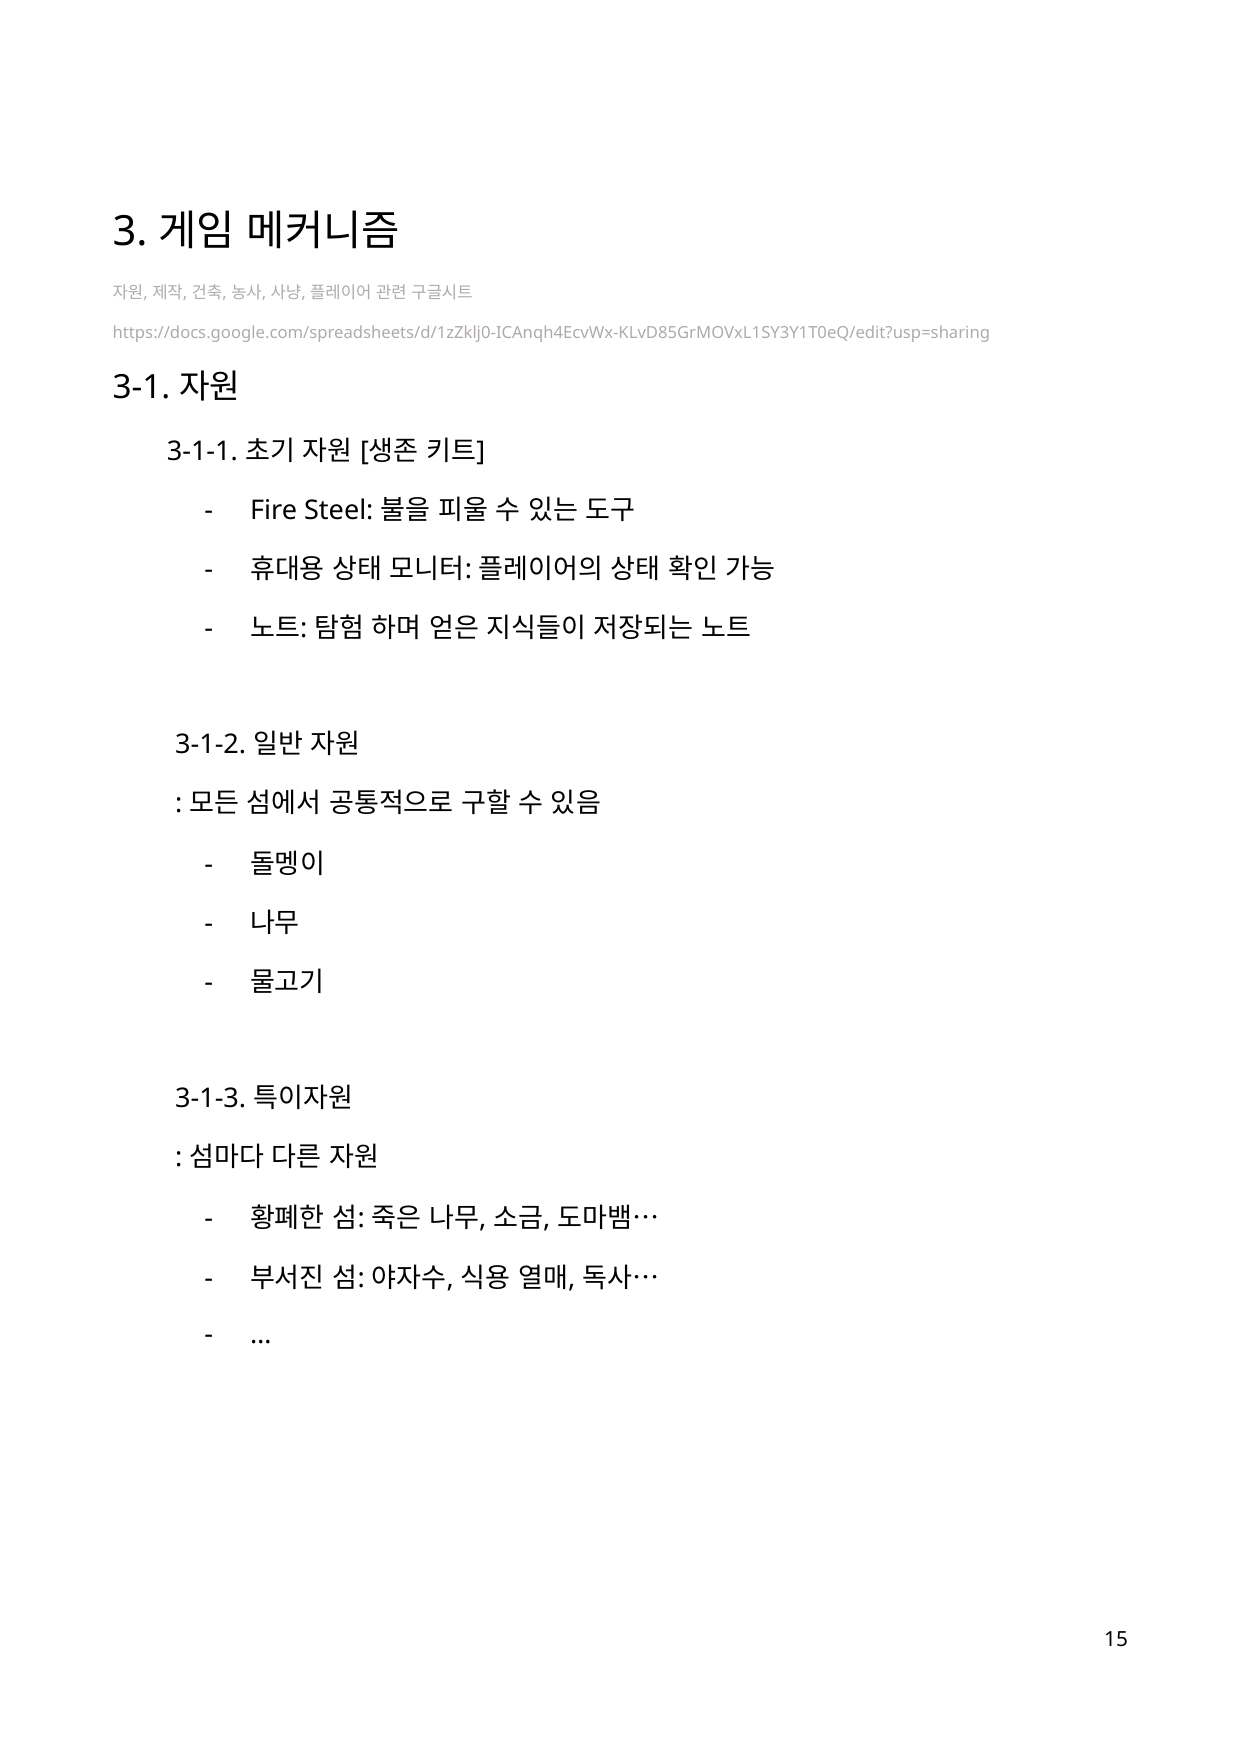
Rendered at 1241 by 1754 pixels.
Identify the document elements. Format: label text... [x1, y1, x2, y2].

subtitle 3-1. 자원 [112, 359, 1128, 408]
list 노트: 탐험 하며 얻은 지식들이 저장되는 노트 [204, 606, 1128, 645]
list 부서진 섬: 야자수, 식용 열매, 독사… [204, 1256, 1128, 1295]
list 나무 [204, 901, 1128, 941]
list 휴대용 상태 모니터: 플레이어의 상태 확인 가능 [204, 547, 1128, 586]
text 3-1-3. 특이자원 [112, 1076, 1128, 1115]
list 황폐한 섬: 죽은 나무, 소금, 도마뱀… [204, 1196, 1128, 1236]
text : 모든 섬에서 공통적으로 구할 수 있음 [133, 781, 1107, 820]
list 물고기 [204, 960, 1128, 1000]
list 돌멩이 [204, 842, 1128, 881]
list Fire Steel: 불을 피울 수 있는 도구 [204, 488, 1128, 527]
text https://docs.google.com/spreadsheets/d/1zZklj0-ICAnqh4EcvWx-KLvD85GrMOVxL1SY3Y1T0eQ/edit?usp=sharing [112, 320, 1128, 343]
list … [204, 1315, 1128, 1352]
text 3-1-2. 일반 자원 [112, 722, 1128, 761]
subtitle 3. 게임 메커니즘 [112, 197, 1128, 258]
text 자원, 제작, 건축, 농사, 사냥, 플레이어 관련 구글시트 [112, 279, 1128, 303]
text 3-1-1. 초기 자원 [생존 키트] [112, 428, 1128, 468]
text : 섬마다 다른 자원 [133, 1135, 1107, 1174]
